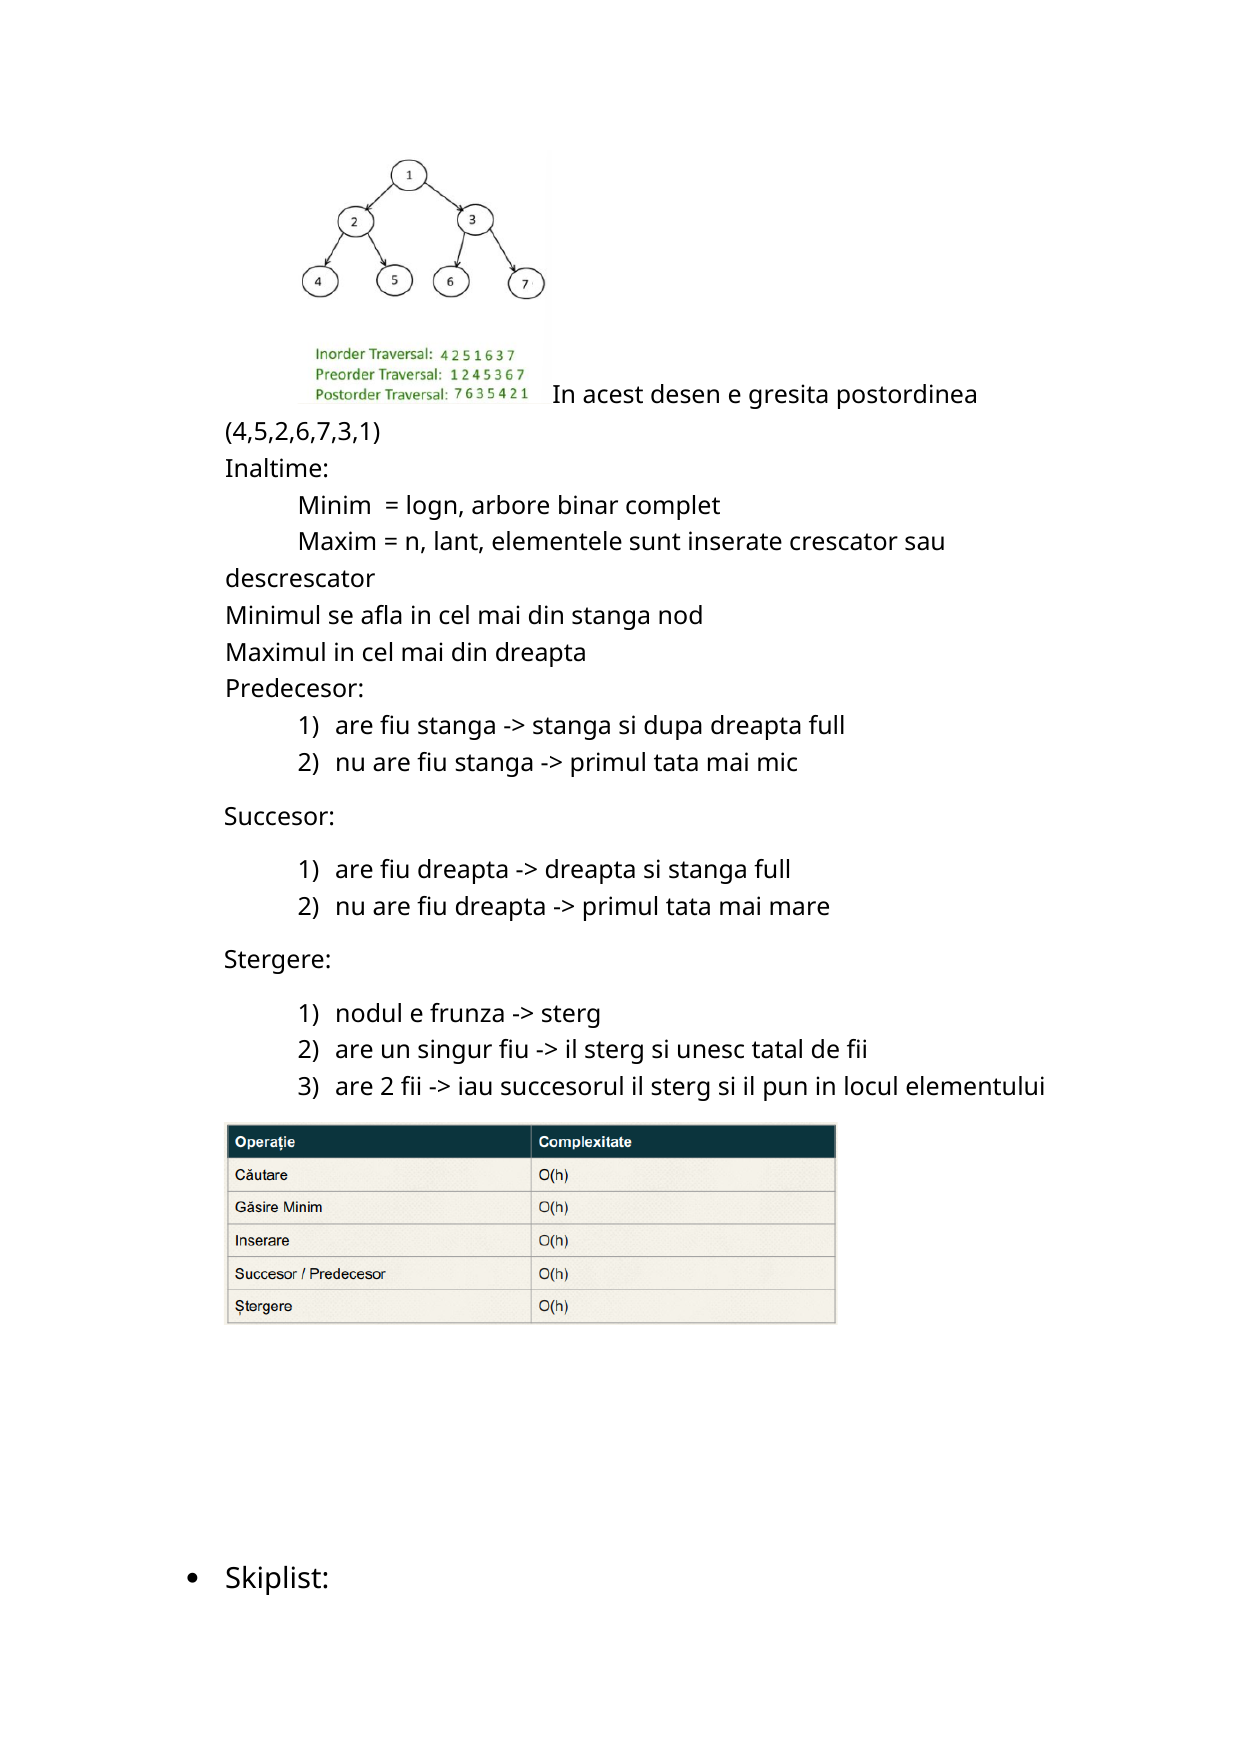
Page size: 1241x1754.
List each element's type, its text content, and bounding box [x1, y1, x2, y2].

list nu are fiu dreapta -> primul tata mai mare [297, 888, 1090, 922]
list nu are fiu stanga -> primul tata mai mic [297, 745, 1090, 779]
list Maximul in cel mai din dreapta [225, 634, 1090, 668]
list are 2 fii -> iau succesorul il sterg si il pun in locul elementului [297, 1069, 1090, 1103]
picture [223, 1122, 838, 1325]
text Stergere: [224, 942, 1090, 976]
list are fiu stanga -> stanga si dupa dreapta full [297, 708, 1090, 742]
list are un singur fiu -> il sterg si unesc tatal de fii [297, 1032, 1090, 1066]
text Succesor: [224, 798, 1090, 832]
list Predecesor: [225, 671, 1090, 705]
list are fiu dreapta -> dreapta si stanga full [297, 852, 1090, 886]
list Inaltime: [225, 451, 1090, 484]
list Maxim = n, lant, elementele sunt inserate crescator sau descrescator [225, 524, 1090, 595]
list Skiplist: [187, 1557, 1090, 1597]
list Minimul se afla in cel mai din stanga nod [225, 598, 1090, 632]
list nodul e frunza -> sterg [297, 995, 1090, 1029]
picture [297, 150, 553, 404]
list Minim = logn, arbore binar complet [225, 487, 1090, 521]
